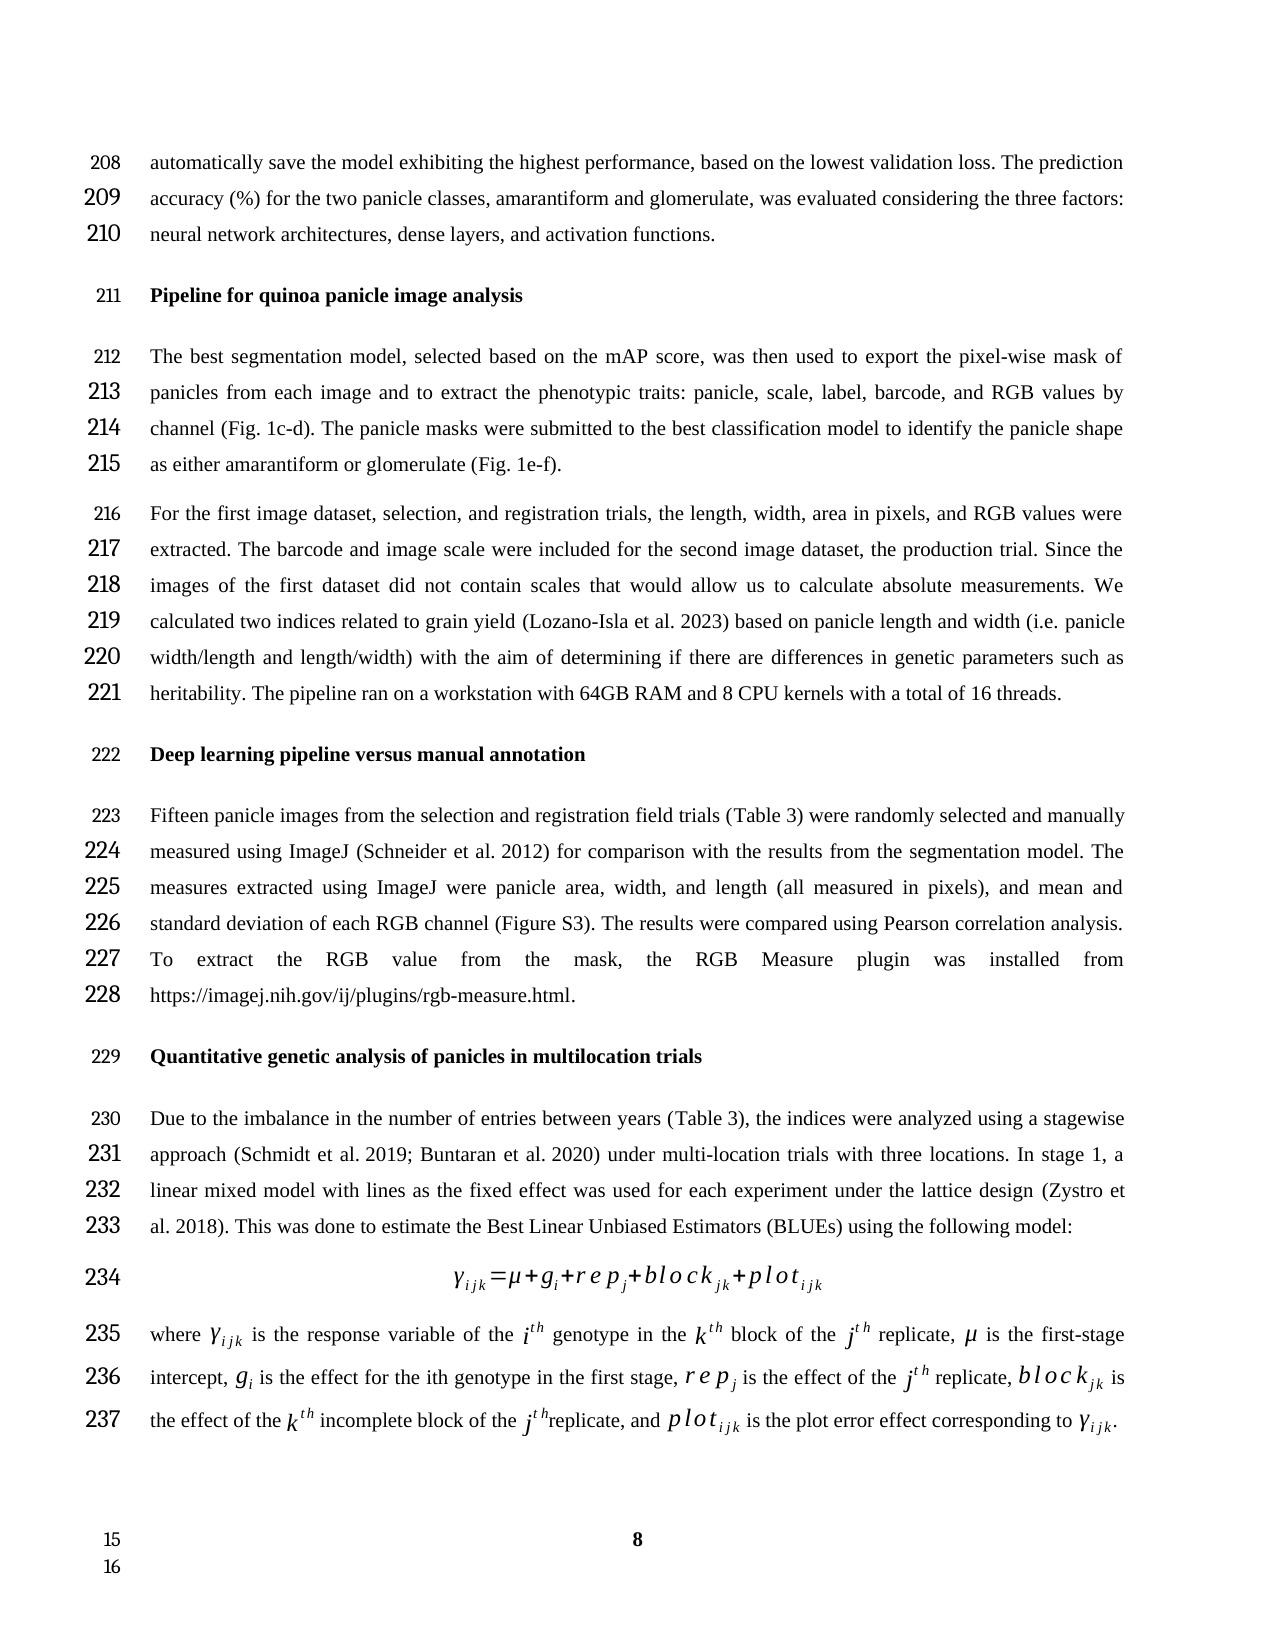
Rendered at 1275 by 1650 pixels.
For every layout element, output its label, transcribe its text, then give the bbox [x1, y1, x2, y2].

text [150, 150, 1125, 246]
subtitle Quantitative genetic analysis of panicles in multilocation trials [150, 1044, 1125, 1068]
text Due to the imbalance in the number of entries between years (Table 3), the indices were analyzed using a stagewise approach (Schmidt et al. 2019; Buntaran et al. 2020) under multi-location trials with three locations. In stage 1, a linear mixed model with lines as the fixed effect was used for each experiment under the lattice design (Zystro et al. 2018). This was done to estimate the Best Linear Unbiased Estimators (BLUEs) using the following model: [150, 1105, 1125, 1238]
subtitle Pipeline for quinoa panicle image analysis [150, 283, 1125, 307]
text The best segmentation model, selected based on the mAP score, was then used to export the pixel-wise mask of panicles from each image and to extract the phenotypic traits: panicle, scale, label, barcode, and RGB values by channel (Fig. 1c-d). The panicle masks were submitted to the best classification model to identify the panicle shape as either amarantiform or glomerulate (Fig. 1e-f). [150, 344, 1125, 476]
text where is the response variable of the genotype in the block of the replicate, is the first-stage intercept, is the effect for the ith genotype in the first stage, is the effect of the replicate, is the effect of the incomplete block of the replicate, and is the plot error effect corresponding to . [150, 1318, 1125, 1436]
text Fifteen panicle images from the selection and registration field trials (Table 3) were randomly selected and manually measured using ImageJ (Schneider et al. 2012) for comparison with the results from the segmentation model. The measures extracted using ImageJ were panicle area, width, and length (all measured in pixels), and mean and standard deviation of each RGB channel (Figure S3). The results were compared using Pearson correlation analysis. To extract the RGB value from the mask, the RGB Measure plugin was installed from https://imagej.nih.gov/ij/plugins/rgb-measure.html. [150, 803, 1125, 1007]
text For the first image dataset, selection, and registration trials, the length, width, area in pixels, and RGB values were extracted. The barcode and image scale were included for the second image dataset, the production trial. Since the images of the first dataset did not contain scales that would allow us to calculate absolute measurements. We calculated two indices related to grain yield (Lozano-Isla et al. 2023) based on panicle length and width (i.e. panicle width/length and length/width) with the aim of determining if there are differences in genetic parameters such as heritability. The pipeline ran on a workstation with 64GB RAM and 8 CPU kernels with a total of 16 threads. [150, 501, 1125, 705]
subtitle Deep learning pipeline versus manual annotation [150, 742, 1125, 766]
